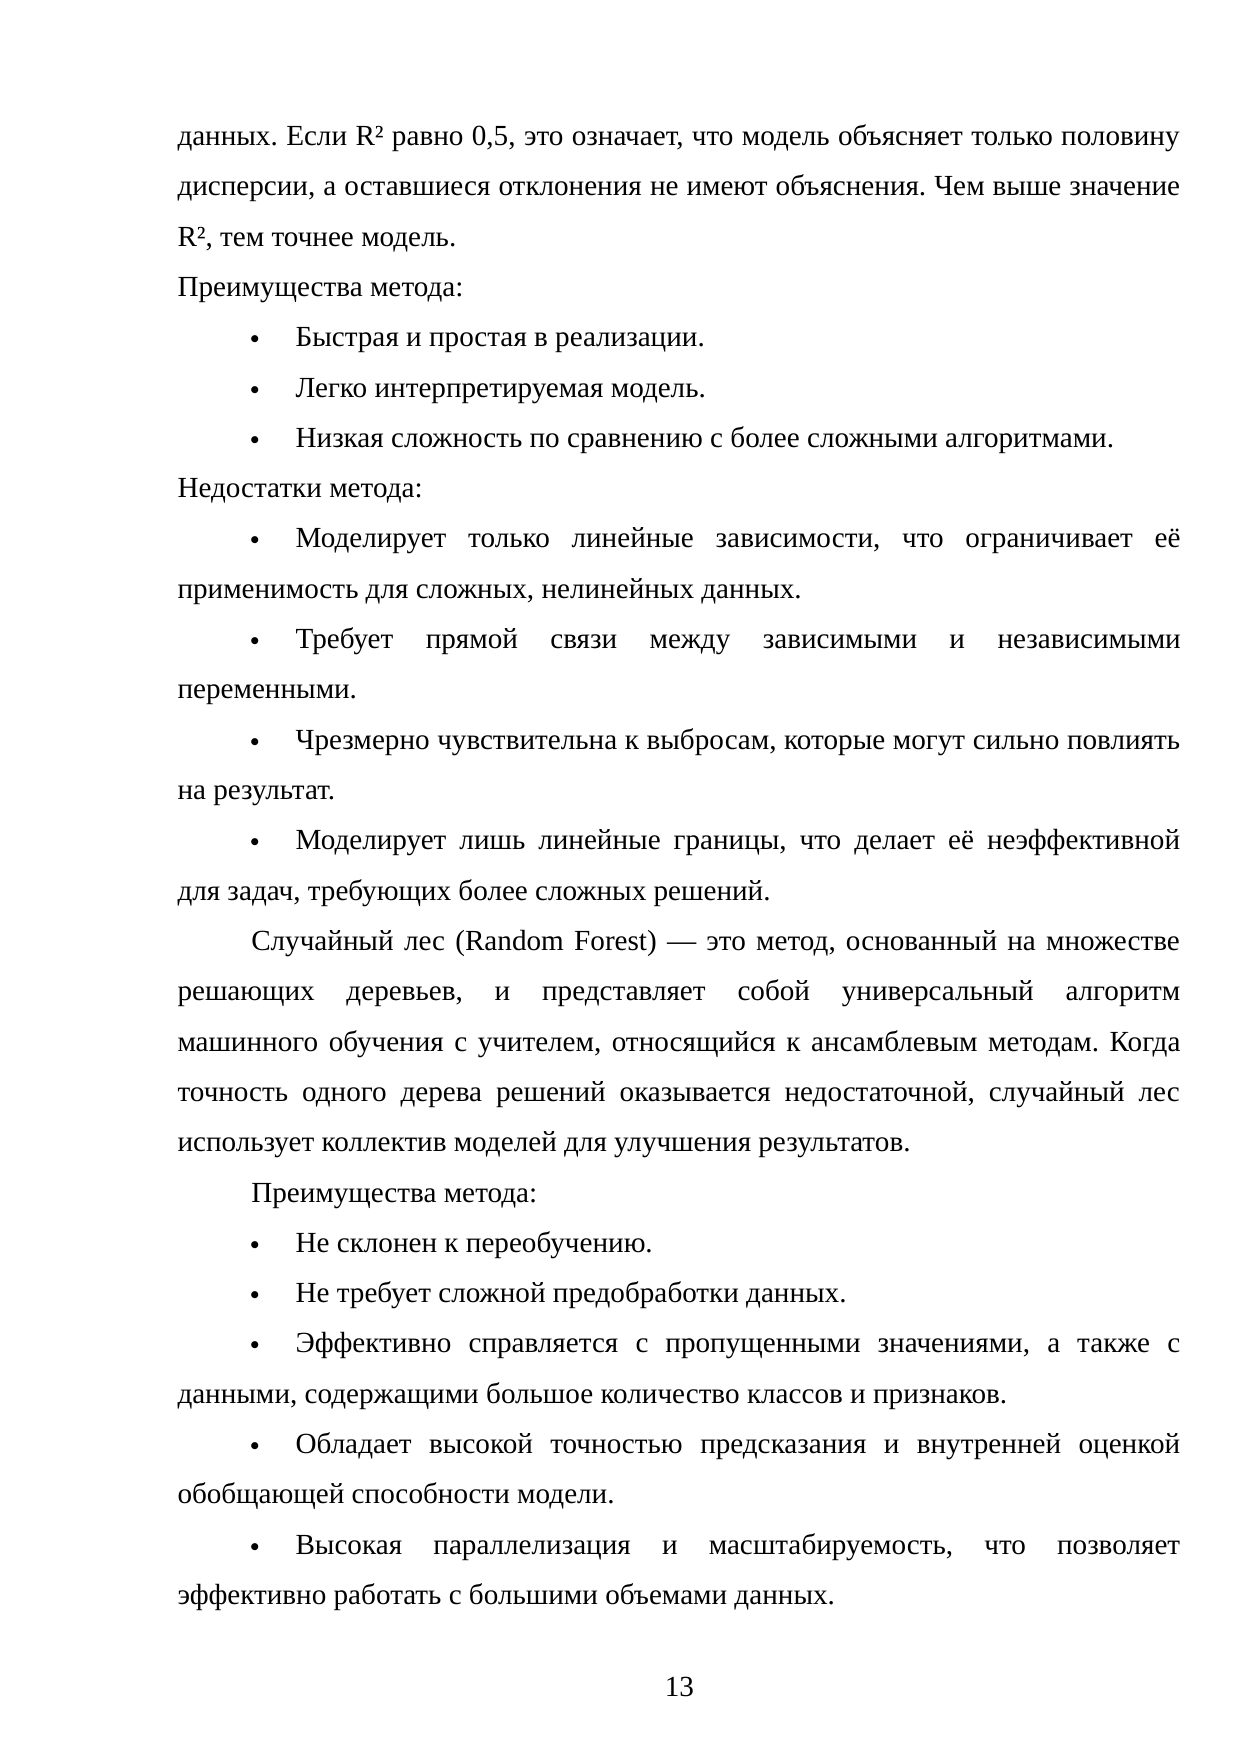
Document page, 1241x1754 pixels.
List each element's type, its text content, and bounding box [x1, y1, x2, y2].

list Не требует сложной предобработки данных. [177, 1275, 1181, 1309]
text Преимущества метода: [177, 1175, 1181, 1208]
text Недостатки метода: [177, 470, 1181, 504]
list Моделирует только линейные зависимости, что ограничивает её применимость для сложных, нелинейных данных. [177, 521, 1181, 604]
list Низкая сложность по сравнению с более сложными алгоритмами. [177, 420, 1181, 453]
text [177, 118, 1181, 252]
text Преимущества метода: [177, 269, 1181, 303]
list Обладает высокой точностью предсказания и внутренней оценкой обобщающей способности модели. [177, 1426, 1181, 1510]
list Требует прямой связи между зависимыми и независимыми переменными. [177, 621, 1181, 705]
list Быстрая и простая в реализации. [177, 319, 1181, 353]
list Легко интерпретируемая модель. [177, 370, 1181, 403]
list Моделирует лишь линейные границы, что делает её неэффективной для задач, требующих более сложных решений. [177, 822, 1181, 906]
list Чрезмерно чувствительна к выбросам, которые могут сильно повлиять на результат. [177, 722, 1181, 806]
list Эффективно справляется с пропущенными значениями, а также с данными, содержащими большое количество классов и признаков. [177, 1326, 1181, 1409]
list Высокая параллелизация и масштабируемость, что позволяет эффективно работать с большими объемами данных. [177, 1527, 1181, 1611]
text Случайный лес (Random Forest) — это метод, основанный на множестве решающих деревьев, и представляет собой универсальный алгоритм машинного обучения с учителем, относящийся к ансамблевым методам. Когда точность одного дерева решений оказывается недостаточной, случайный лес использует коллектив моделей для улучшения результатов. [177, 923, 1181, 1158]
list Не склонен к переобучению. [177, 1225, 1181, 1258]
